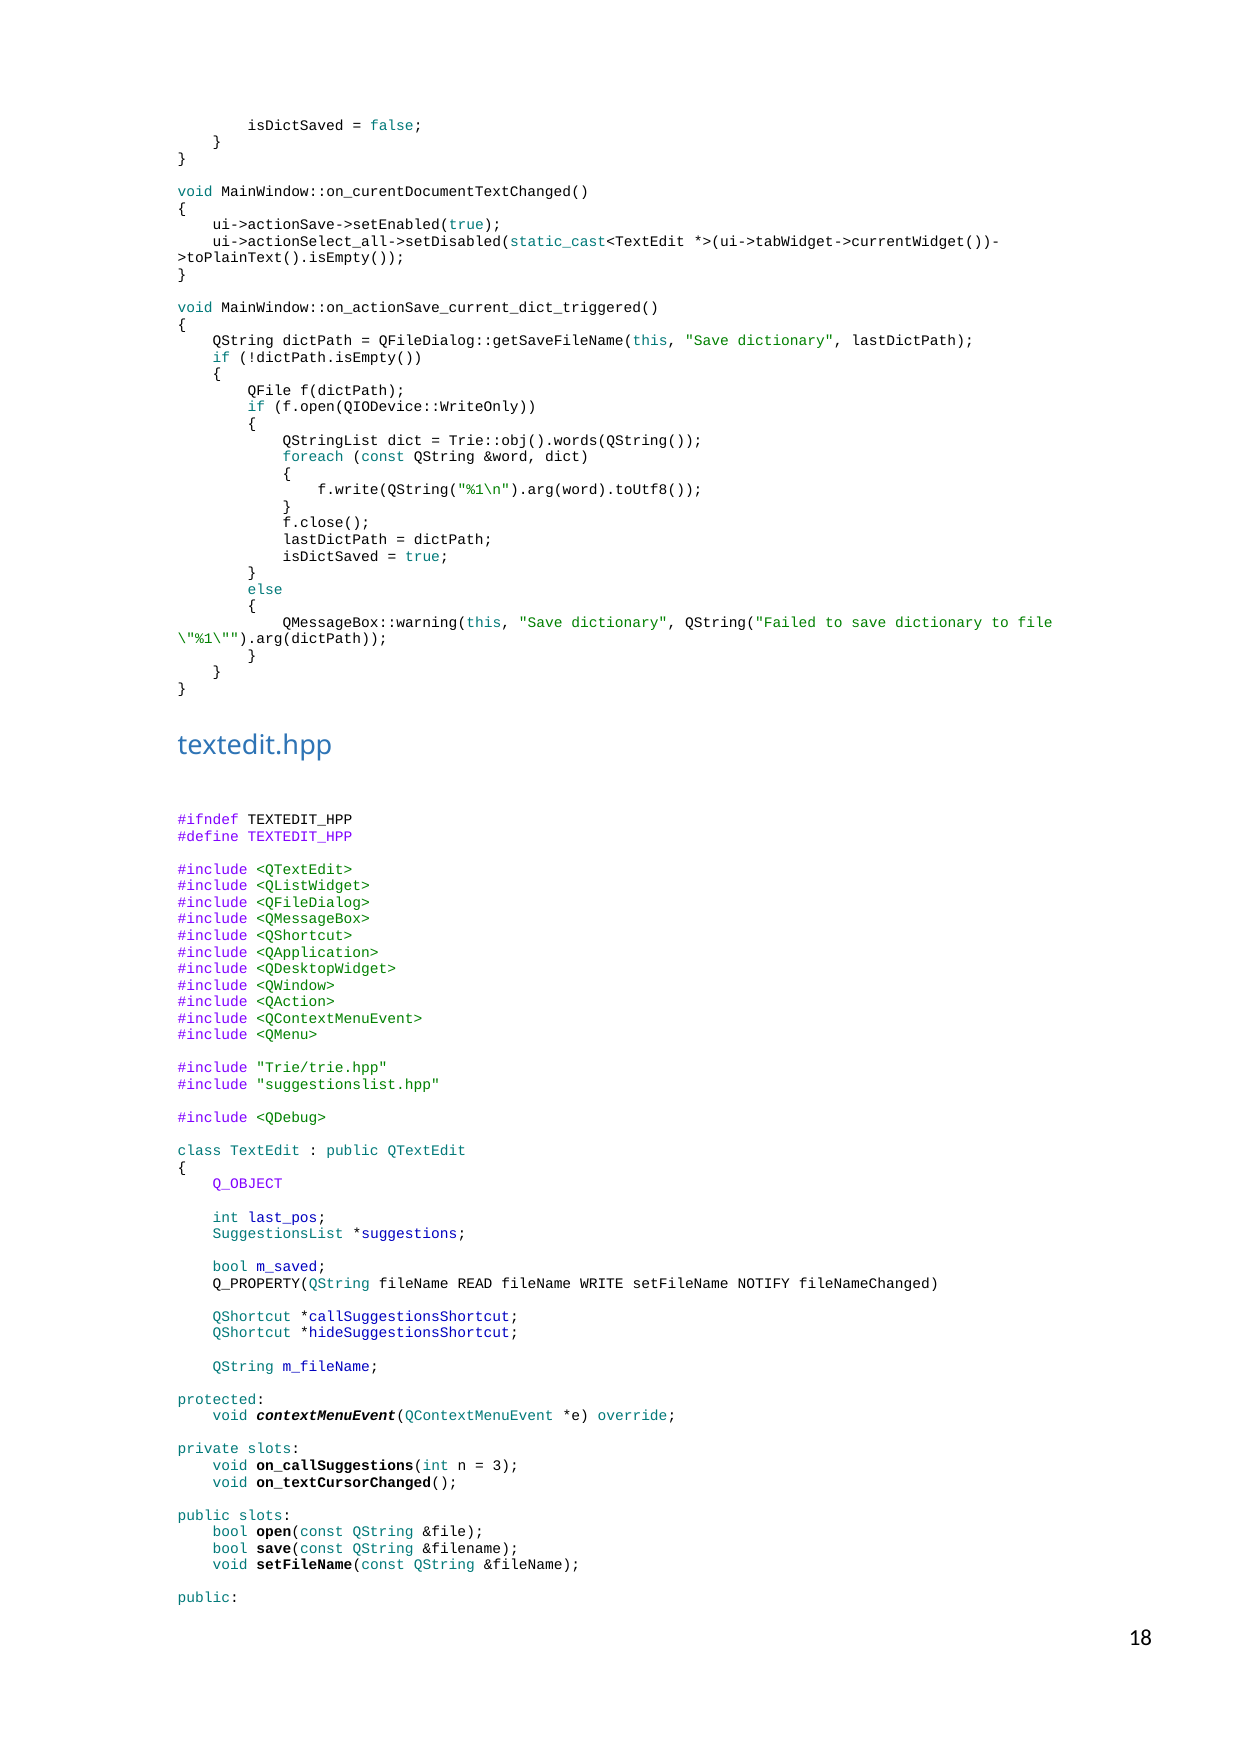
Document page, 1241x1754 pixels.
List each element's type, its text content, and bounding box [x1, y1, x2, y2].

text bool open(const QString &file); [177, 1524, 1152, 1541]
text QShortcut *callSuggestionsShortcut; [177, 1309, 1152, 1326]
text } [177, 267, 1152, 284]
text } [177, 565, 1152, 582]
text #ifndef TEXTEDIT_HPP [177, 812, 1152, 829]
text ui->actionSave->setEnabled(true); [177, 217, 1152, 234]
text public slots: [177, 1508, 1152, 1524]
text else [177, 582, 1152, 598]
text } [177, 499, 1152, 516]
text isDictSaved = false; [177, 118, 1152, 135]
text #include <QMenu> [177, 1028, 1152, 1044]
text private slots: [177, 1442, 1152, 1458]
text { [177, 1160, 1152, 1177]
text { [177, 416, 1152, 433]
text ui->actionSelect_all->setDisabled(static_cast<TextEdit *>(ui->tabWidget->currentWidget())->toPlainText().isEmpty()); [177, 234, 1152, 267]
text foreach (const QString &word, dict) [177, 449, 1152, 466]
text bool save(const QString &filename); [177, 1541, 1152, 1558]
text int last_pos; [177, 1210, 1152, 1226]
text } [177, 648, 1152, 665]
text } [177, 681, 1152, 698]
text #include <QApplication> [177, 945, 1152, 961]
text #include <QFileDialog> [177, 895, 1152, 912]
text if (f.open(QIODevice::WriteOnly)) [177, 400, 1152, 416]
text #include <QMessageBox> [177, 912, 1152, 928]
text #include <QListWidget> [177, 878, 1152, 895]
text QShortcut *hideSuggestionsShortcut; [177, 1326, 1152, 1342]
text if (!dictPath.isEmpty()) [177, 350, 1152, 367]
text f.write(QString("%1\n").arg(word).toUtf8()); [177, 482, 1152, 499]
text { [177, 317, 1152, 333]
text #include <QContextMenuEvent> [177, 1011, 1152, 1028]
text } [177, 665, 1152, 681]
text void on_textCursorChanged(); [177, 1475, 1152, 1491]
text QString m_fileName; [177, 1359, 1152, 1375]
text { [177, 466, 1152, 482]
text { [177, 598, 1152, 615]
text #include <QDesktopWidget> [177, 961, 1152, 978]
text QStringList dict = Trie::obj().words(QString()); [177, 433, 1152, 449]
text #include "Trie/trie.hpp" [177, 1061, 1152, 1077]
text #include <QTextEdit> [177, 862, 1152, 878]
text #include <QAction> [177, 994, 1152, 1011]
text lastDictPath = dictPath; [177, 532, 1152, 549]
text protected: [177, 1392, 1152, 1408]
text { [177, 367, 1152, 383]
text class TextEdit : public QTextEdit [177, 1143, 1152, 1160]
text #define TEXTEDIT_HPP [177, 829, 1152, 845]
subtitle textedit.hpp [177, 726, 1152, 762]
text void contextMenuEvent(QContextMenuEvent *e) override; [177, 1408, 1152, 1425]
text QString dictPath = QFileDialog::getSaveFileName(this, "Save dictionary", lastDictPath); [177, 333, 1152, 350]
text f.close(); [177, 516, 1152, 532]
text #include "suggestionslist.hpp" [177, 1077, 1152, 1094]
text QMessageBox::warning(this, "Save dictionary", QString("Failed to save dictionary to file \"%1\"").arg(dictPath)); [177, 615, 1152, 648]
text QFile f(dictPath); [177, 383, 1152, 400]
text } [177, 151, 1152, 168]
text #include <QShortcut> [177, 928, 1152, 945]
text Q_OBJECT [177, 1177, 1152, 1193]
text Q_PROPERTY(QString fileName READ fileName WRITE setFileName NOTIFY fileNameChanged) [177, 1276, 1152, 1293]
text #include <QDebug> [177, 1110, 1152, 1127]
text public: [177, 1591, 1152, 1607]
text bool m_saved; [177, 1259, 1152, 1276]
text void MainWindow::on_curentDocumentTextChanged() [177, 184, 1152, 201]
text } [177, 135, 1152, 151]
text void setFileName(const QString &fileName); [177, 1558, 1152, 1574]
text isDictSaved = true; [177, 549, 1152, 565]
text void MainWindow::on_actionSave_current_dict_triggered() [177, 300, 1152, 317]
text #include <QWindow> [177, 978, 1152, 994]
text void on_callSuggestions(int n = 3); [177, 1458, 1152, 1475]
text SuggestionsList *suggestions; [177, 1226, 1152, 1243]
text { [177, 201, 1152, 217]
